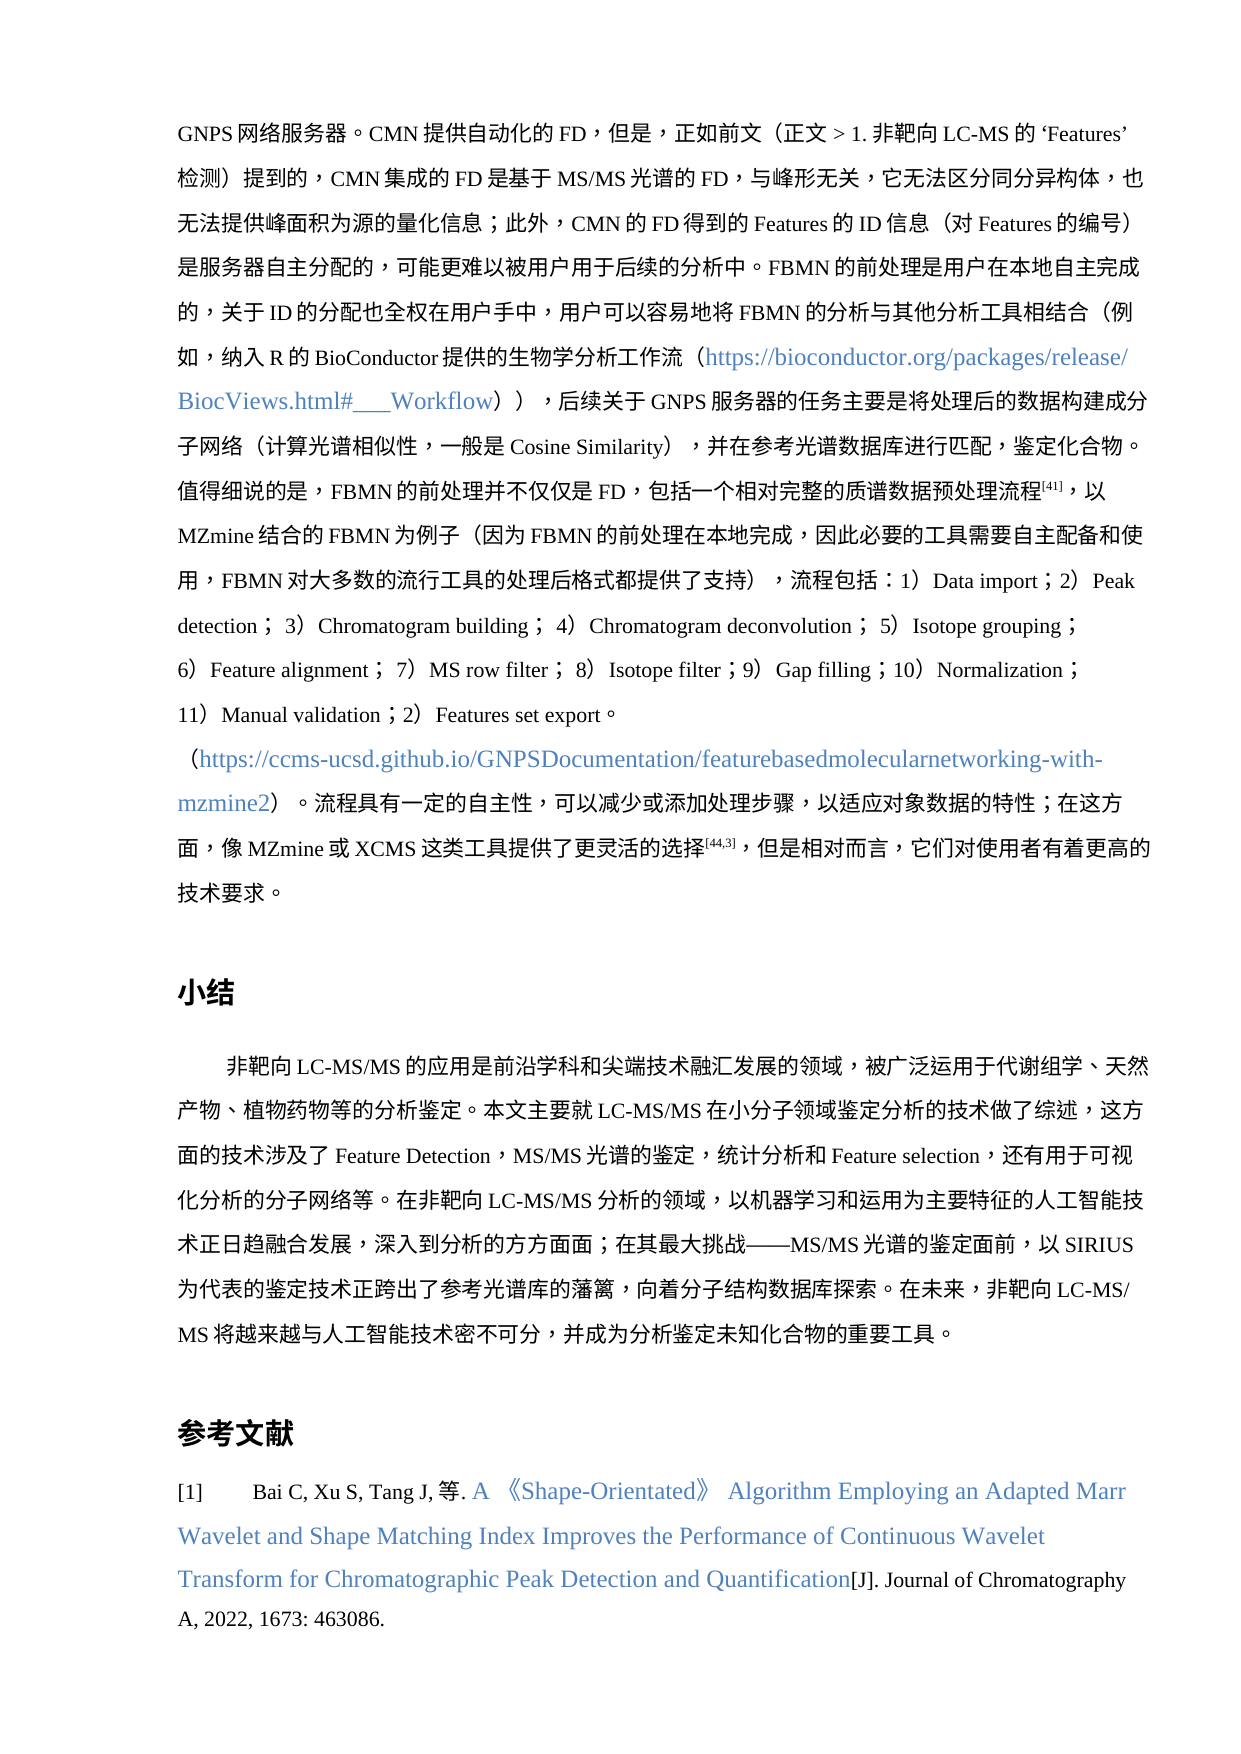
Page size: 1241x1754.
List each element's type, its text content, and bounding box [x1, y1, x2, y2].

subtitle 参考文献 [177, 1413, 1152, 1453]
subtitle 小结 [177, 972, 1152, 1012]
text [1] Bai C, Xu S, Tang J, 等. A 《Shape-Orientated》 Algorithm Employing an Adapted Marr Wavelet and Shape Matching Index Improves the Performance of Continuous Wavelet Transform for Chromatographic Peak Detection and Quantification[J]. Journal of Chromatography A, 2022, 1673: 463086. [177, 1473, 1152, 1631]
text 非靶向LC-MS/MS的应用是前沿学科和尖端技术融汇发展的领域，被广泛运用于代谢组学、天然产物、植物药物等的分析鉴定。本文主要就LC-MS/MS在小分子领域鉴定分析的技术做了综述，这方面的技术涉及了Feature Detection，MS/MS光谱的鉴定，统计分析和Feature selection，还有用于可视化分析的分子网络等。在非靶向LC-MS/MS分析的领域，以机器学习和运用为主要特征的人工智能技术正日趋融合发展，深入到分析的方方面面；在其最大挑战——MS/MS光谱的鉴定面前，以SIRIUS为代表的鉴定技术正跨出了参考光谱库的藩篱，向着分子结构数据库探索。在未来，非靶向LC-MS/MS将越来越与人工智能技术密不可分，并成为分析鉴定未知化合物的重要工具。 [177, 1051, 1152, 1349]
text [177, 118, 1152, 908]
